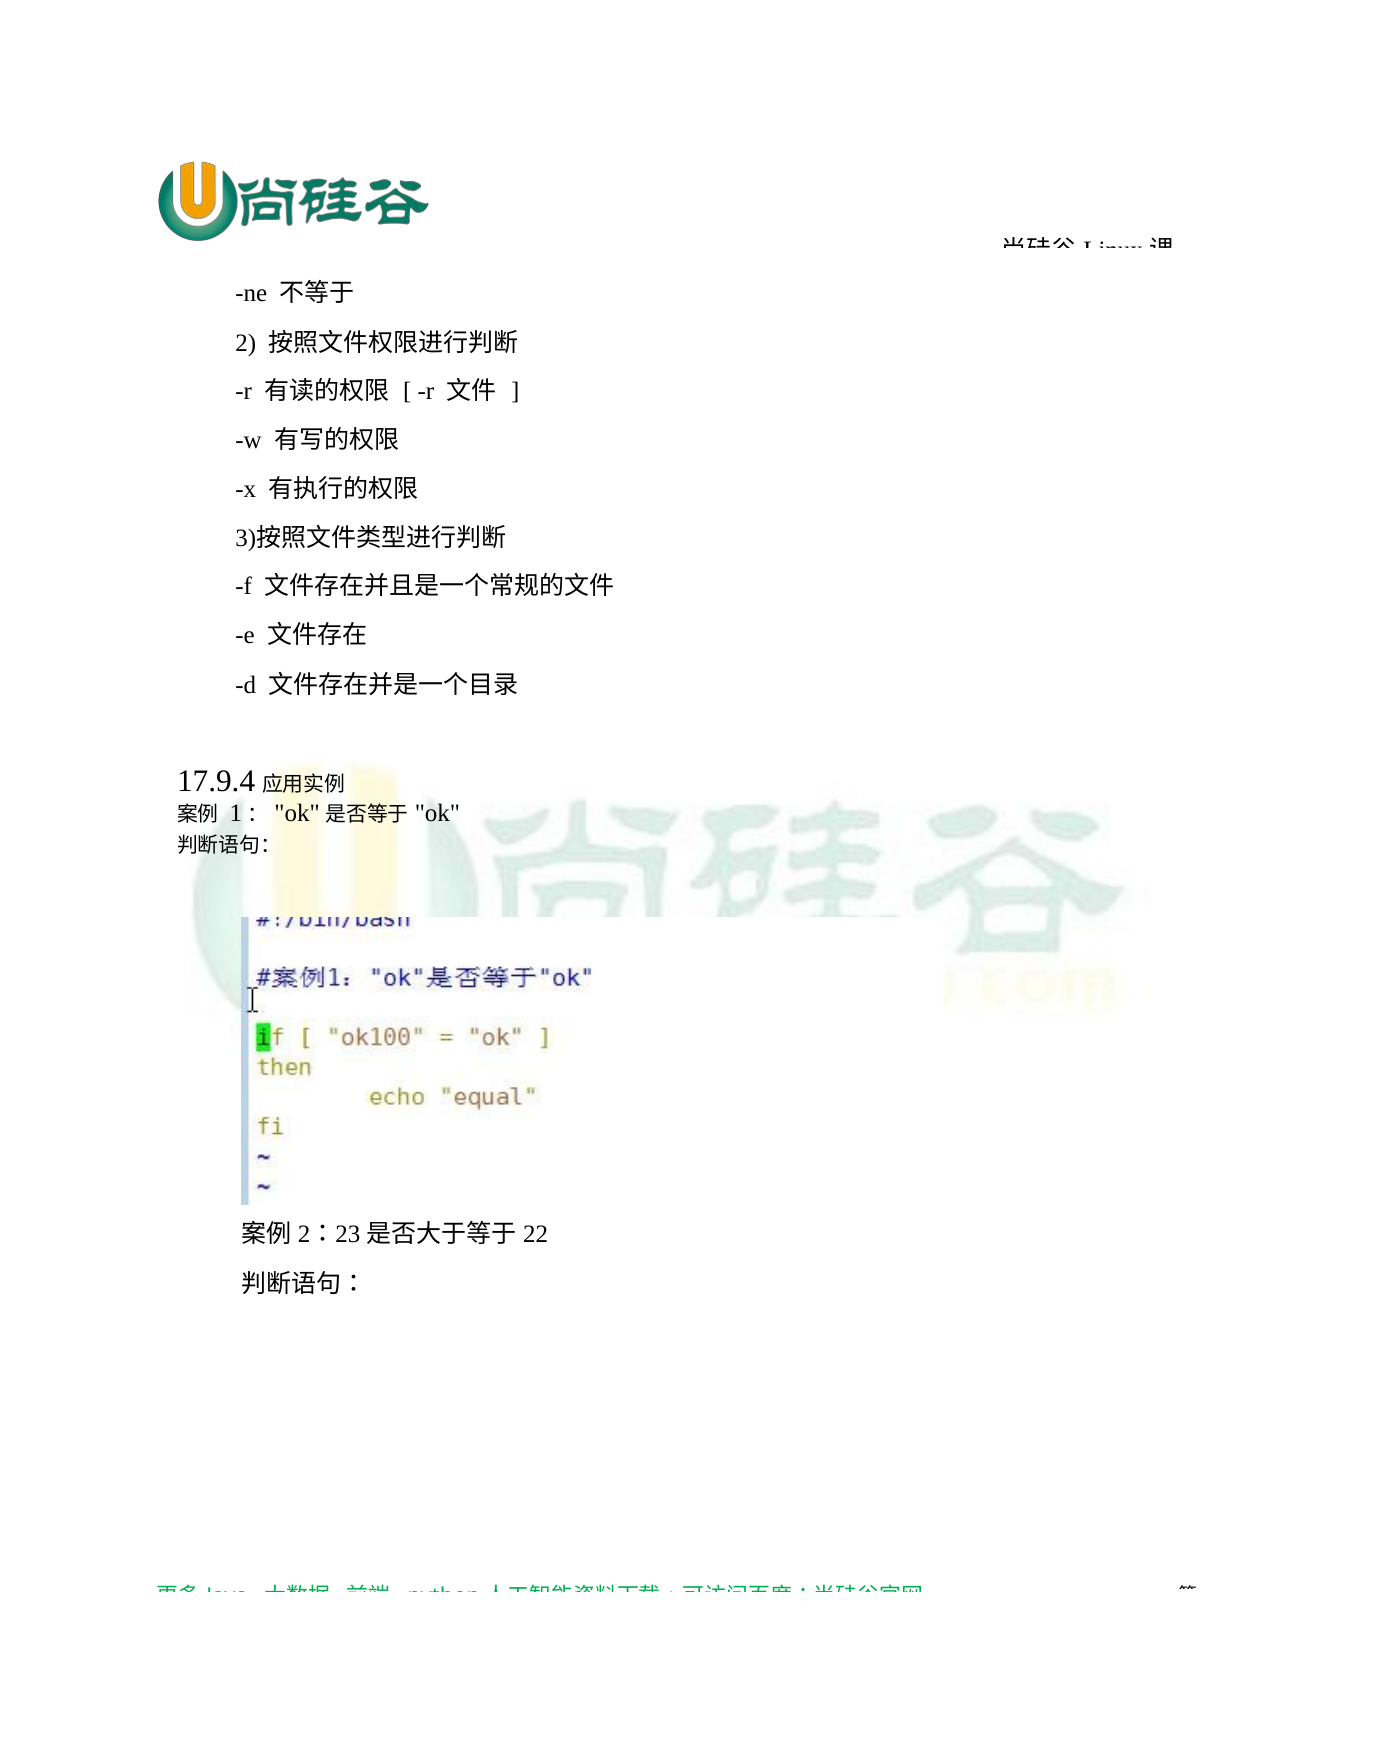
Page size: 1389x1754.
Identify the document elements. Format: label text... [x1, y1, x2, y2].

text -d 文件存在并是一个目录 [235, 653, 1338, 704]
text 判断语句： [241, 1251, 1338, 1302]
text -ne 不等于 [235, 261, 1338, 312]
text -r 有读的权限 [ -r 文件 ] [235, 361, 1338, 409]
picture [189, 761, 241, 1058]
text -x 有执行的权限 [235, 458, 1338, 507]
text 案例 2：23 是否大于等于 22 [241, 739, 1338, 1251]
text 3)按照文件类型进行判断 [235, 507, 1338, 556]
text 2) 按照文件权限进行判断 [235, 312, 1338, 361]
text -w 有写的权限 [235, 409, 1338, 458]
picture [147, 153, 436, 249]
text -f 文件存在并且是一个常规的文件 [235, 556, 1338, 604]
text -e 文件存在 [235, 604, 1338, 653]
